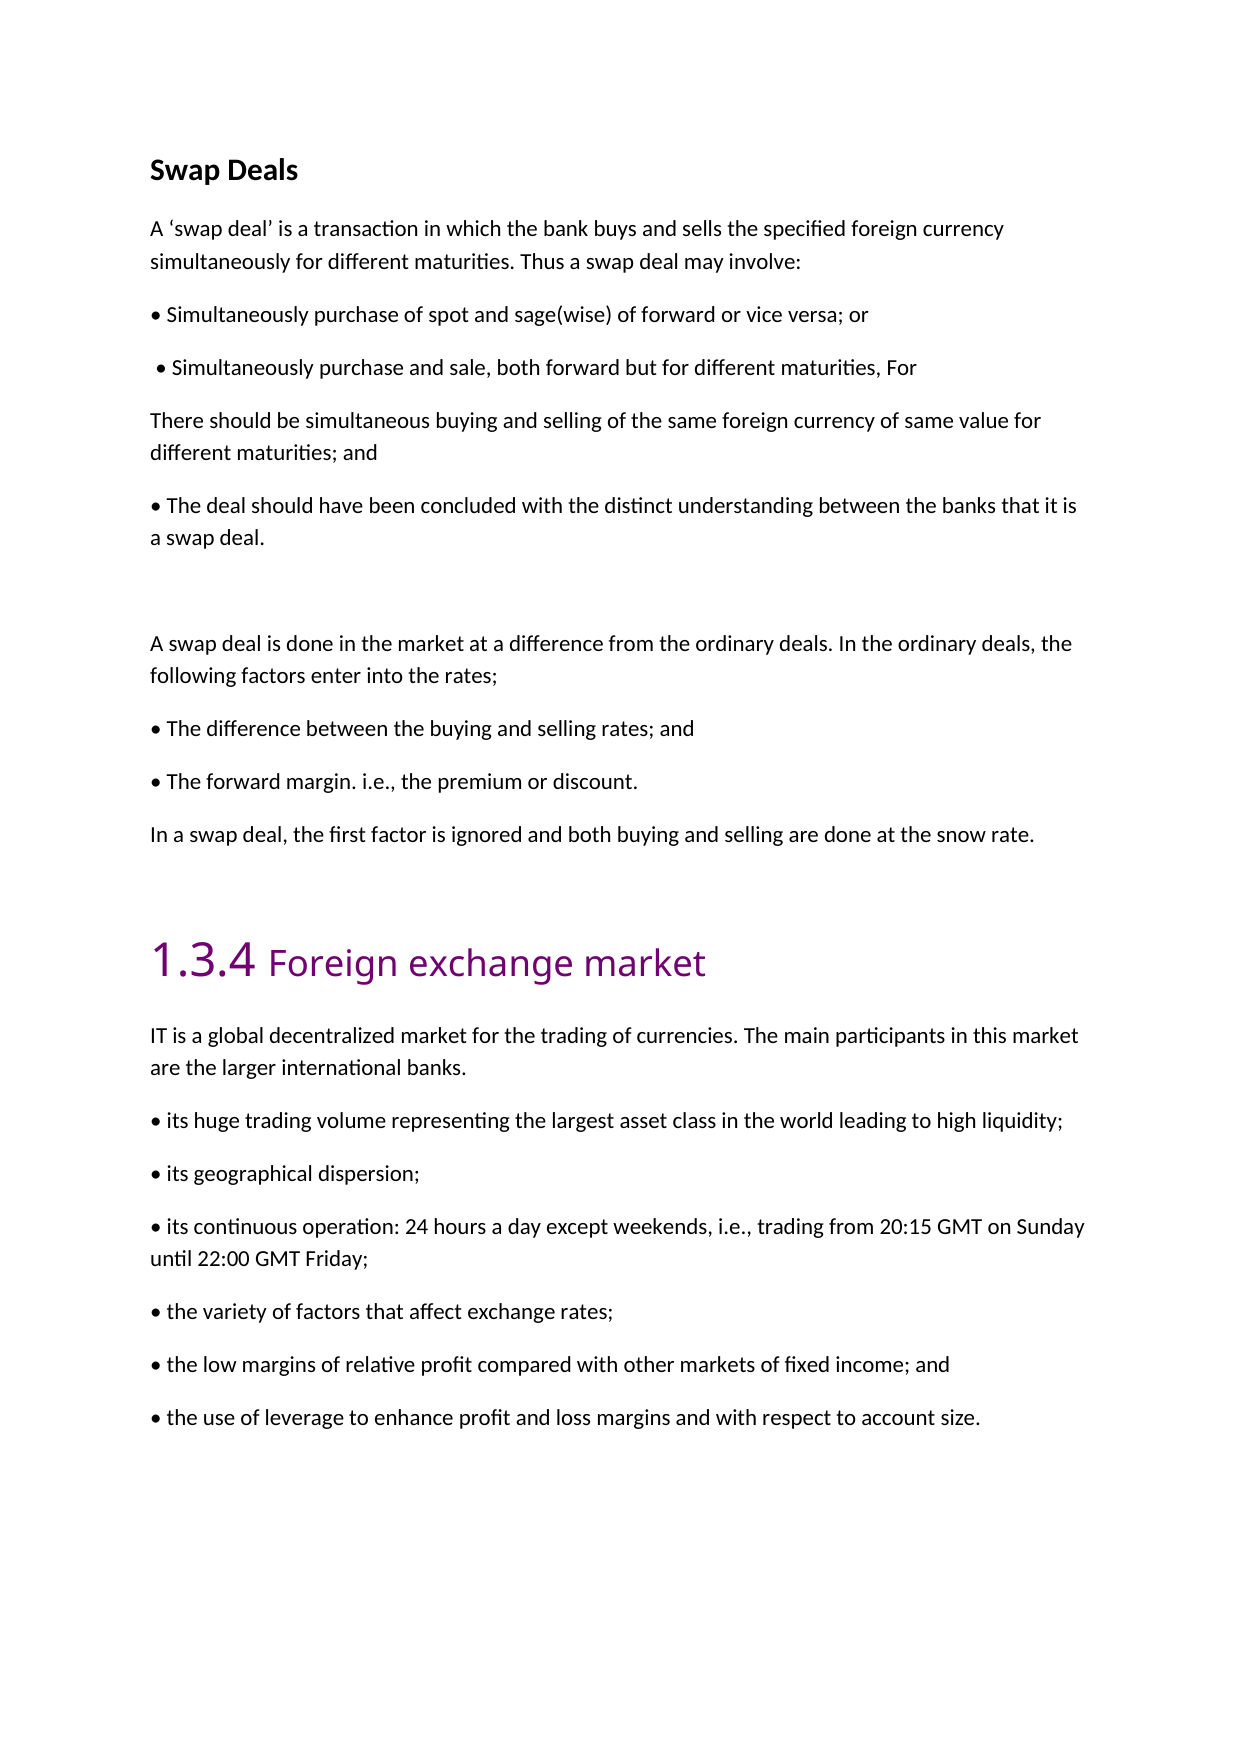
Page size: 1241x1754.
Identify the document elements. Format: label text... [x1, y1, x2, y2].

text • Simultaneously purchase and sale, both forward but for different maturities, For [150, 353, 1090, 381]
text In a swap deal, the first factor is ignored and both buying and selling are done at the snow rate. [150, 821, 1090, 848]
text • its huge trading volume representing the largest asset class in the world leading to high liquidity; [150, 1106, 1090, 1134]
text • its geographical dispersion; [150, 1159, 1090, 1187]
text 1.3.4 Foreign exchange market [150, 927, 1090, 990]
text • the variety of factors that affect exchange rates; [150, 1297, 1090, 1325]
text • its continuous operation: 24 hours a day except weekends, i.e., trading from 20:15 GMT on Sunday until 22:00 GMT Friday; [150, 1212, 1090, 1272]
text • the use of leverage to enhance profit and loss margins and with respect to account size. [150, 1403, 1090, 1431]
text • The difference between the buying and selling rates; and [150, 714, 1090, 742]
text • the low margins of relative profit compared with other markets of fixed income; and [150, 1350, 1090, 1378]
text A ‘swap deal’ is a transaction in which the bank buys and sells the specified foreign currency simultaneously for different maturities. Thus a swap deal may involve: [150, 214, 1090, 275]
text • The forward margin. i.e., the premium or discount. [150, 767, 1090, 796]
text IT is a global decentralized market for the trading of currencies. The main participants in this market are the larger international banks. [150, 1021, 1090, 1081]
text There should be simultaneous buying and selling of the same foreign currency of same value for different maturities; and [150, 406, 1090, 466]
text A swap deal is done in the market at a difference from the ordinary deals. In the ordinary deals, the following factors enter into the rates; [150, 629, 1090, 689]
text Swap Deals [150, 150, 1090, 188]
text • Simultaneously purchase of spot and sage(wise) of forward or vice versa; or [150, 300, 1090, 328]
text • The deal should have been concluded with the distinct understanding between the banks that it is a swap deal. [150, 491, 1090, 551]
